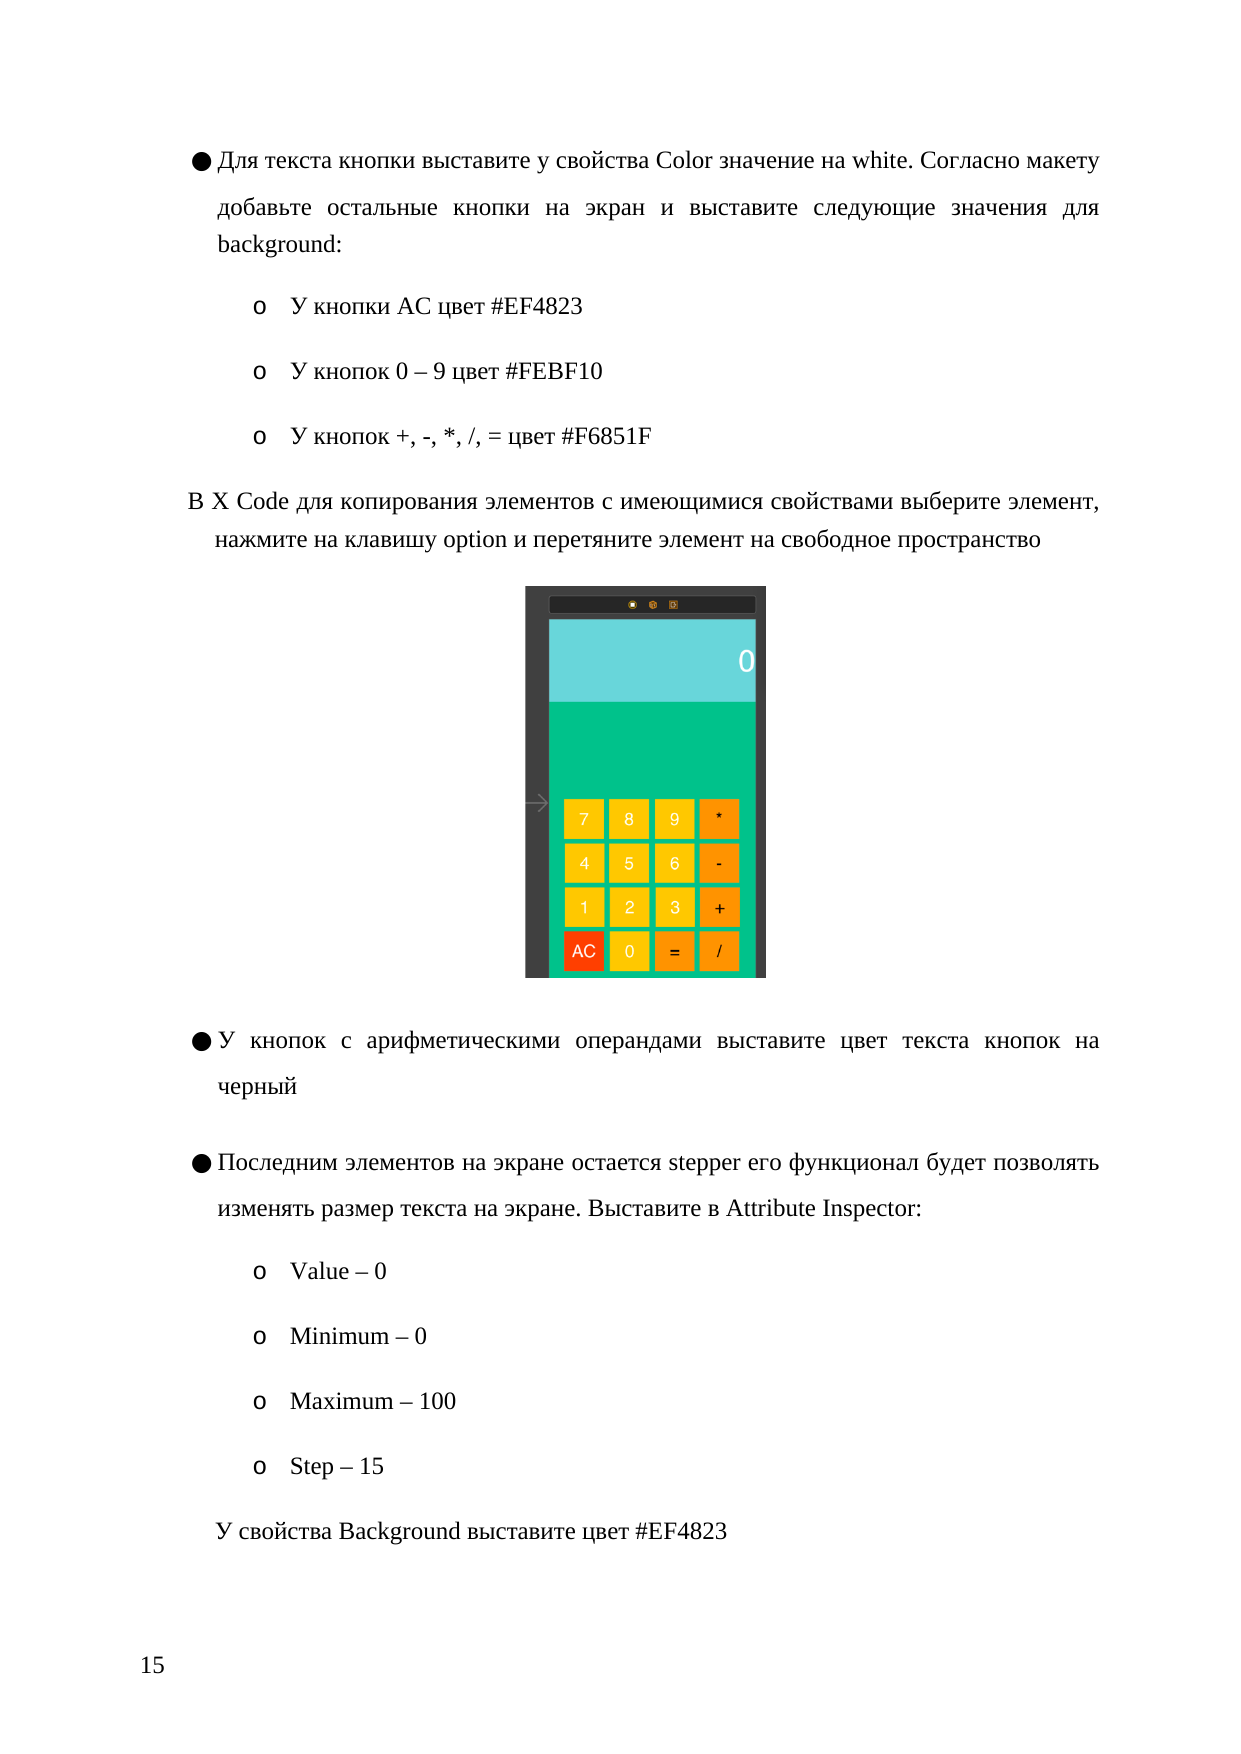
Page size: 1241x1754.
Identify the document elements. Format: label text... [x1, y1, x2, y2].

picture [525, 586, 766, 978]
list У кнопок с арифметическими операндами выставите цвет текста кнопок на черный [191, 1012, 1101, 1100]
list Step – 15 [252, 1451, 1101, 1482]
list У кнопок 0 – 9 цвет #FEBF10 [252, 356, 1101, 387]
list Maximum – 100 [252, 1386, 1101, 1417]
list Value – 0 [252, 1256, 1101, 1287]
list Minimum – 0 [252, 1321, 1101, 1352]
text У свойства Background выставите цвет #EF4823 [214, 1516, 1101, 1544]
list Для текста кнопки выставите у свойства Color значение на white. Согласно макету добавьте остальные кнопки на экран и выставите следующие значения для background: [191, 132, 1101, 258]
list У кнопок +, -, *, /, = цвет #F6851F [252, 421, 1101, 452]
list Последним элементов на экране остается stepper его функционал будет позволять изменять размер текста на экране. Выставите в Attribute Inspector: [191, 1134, 1101, 1222]
text В X Code для копирования элементов с имеющимися свойствами выберите элемент, нажмите на клавишу option и перетяните элемент на свободное пространство [187, 486, 1101, 552]
list У кнопки AC цвет #EF4823 [252, 291, 1101, 322]
